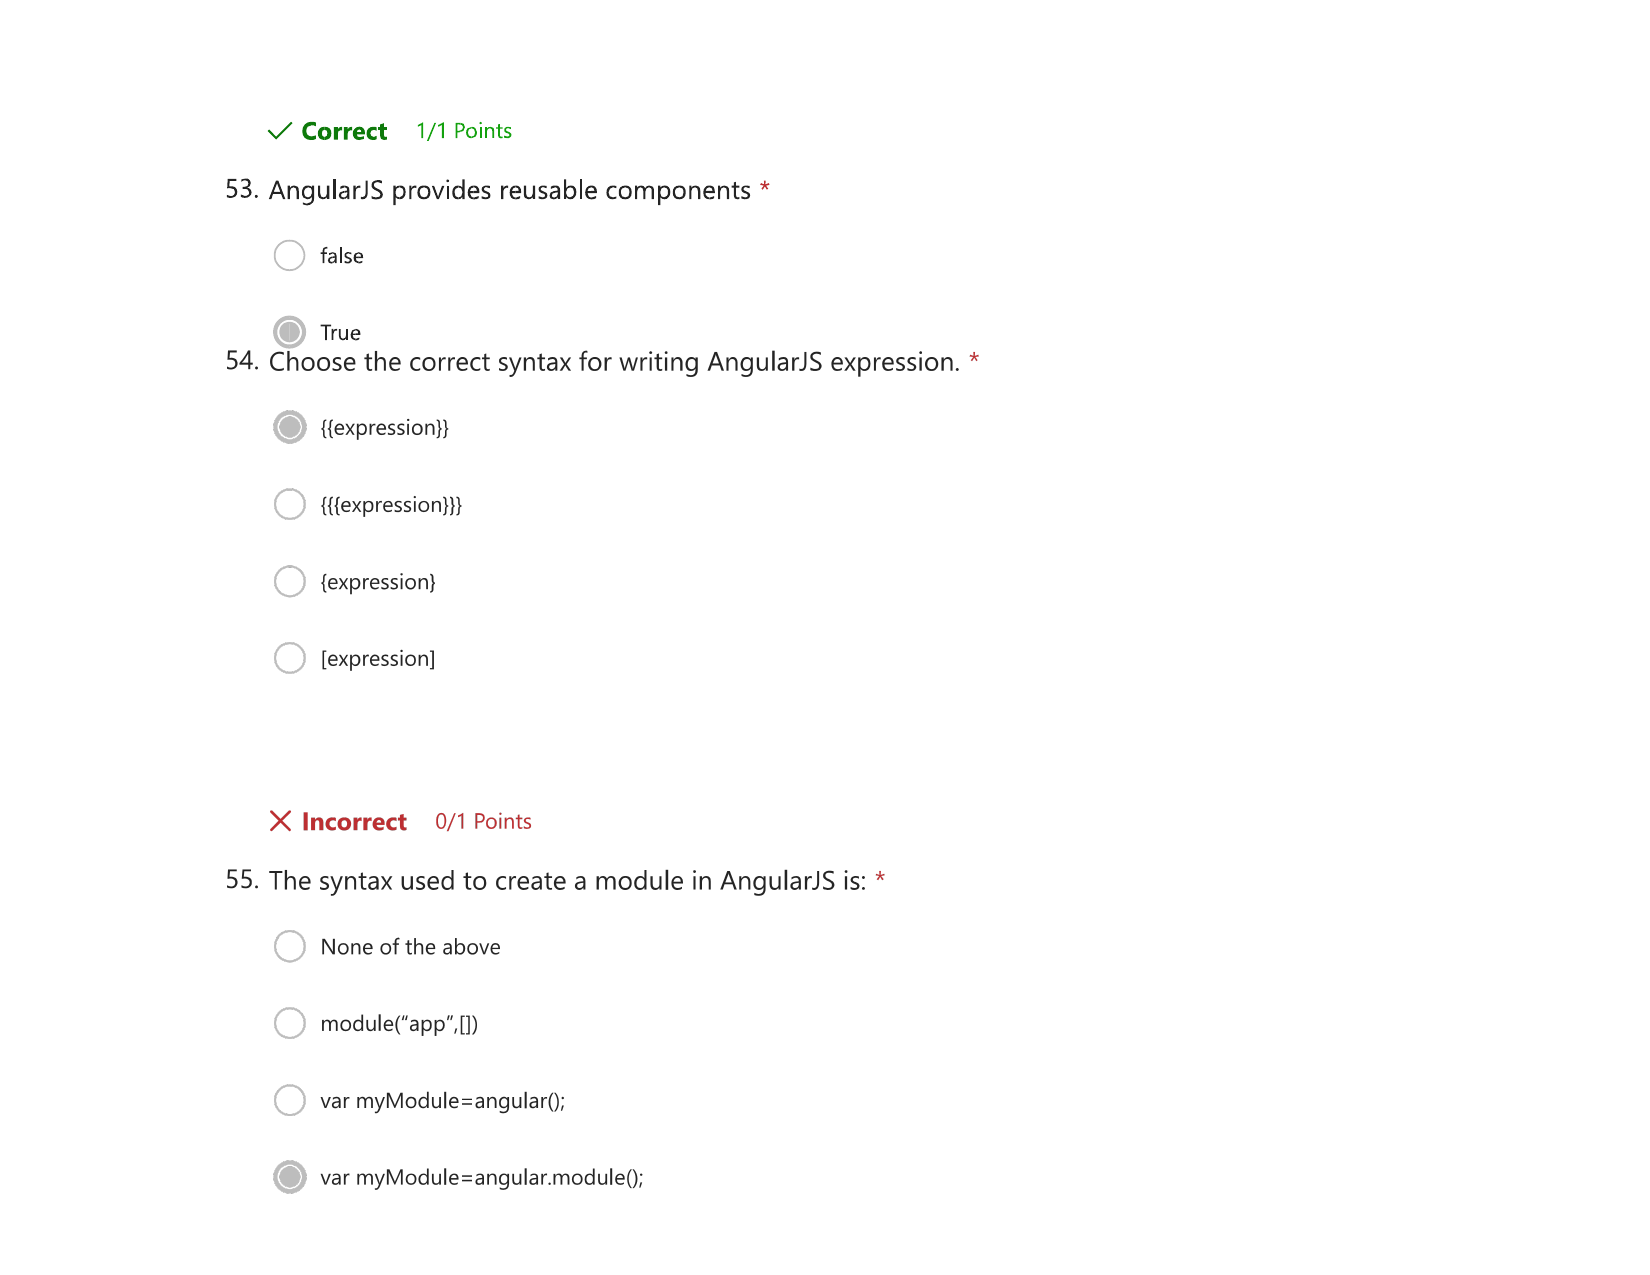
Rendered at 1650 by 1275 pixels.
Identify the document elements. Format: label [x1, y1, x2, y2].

picture [226, 809, 885, 1194]
picture [226, 350, 979, 674]
